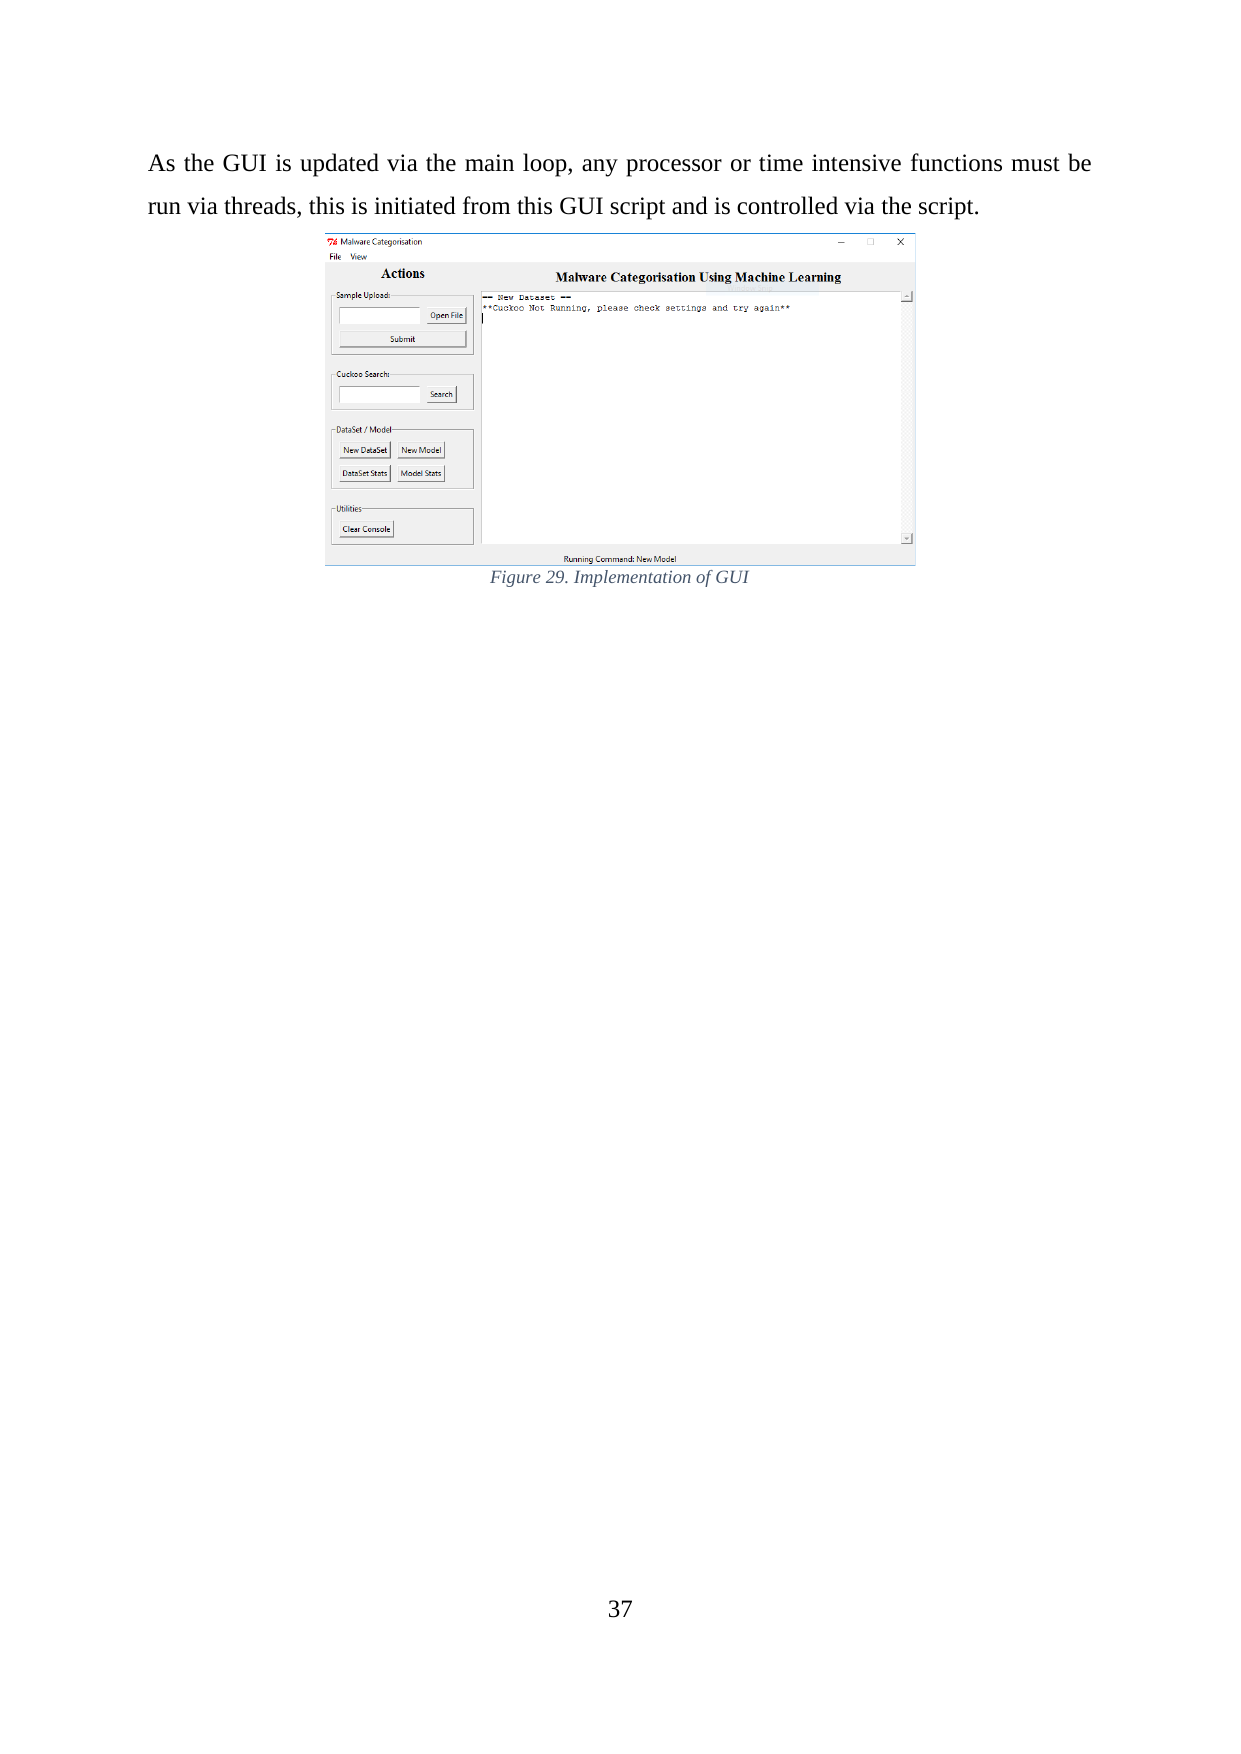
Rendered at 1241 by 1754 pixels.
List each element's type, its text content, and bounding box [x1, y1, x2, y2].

text Figure 29. Implementation of GUI [148, 566, 1092, 588]
picture [325, 233, 916, 566]
text As the GUI is updated via the main loop, any processor or time intensive functions must be run via threads, this is initiated from this GUI script and is controlled via the script. [148, 148, 1092, 219]
